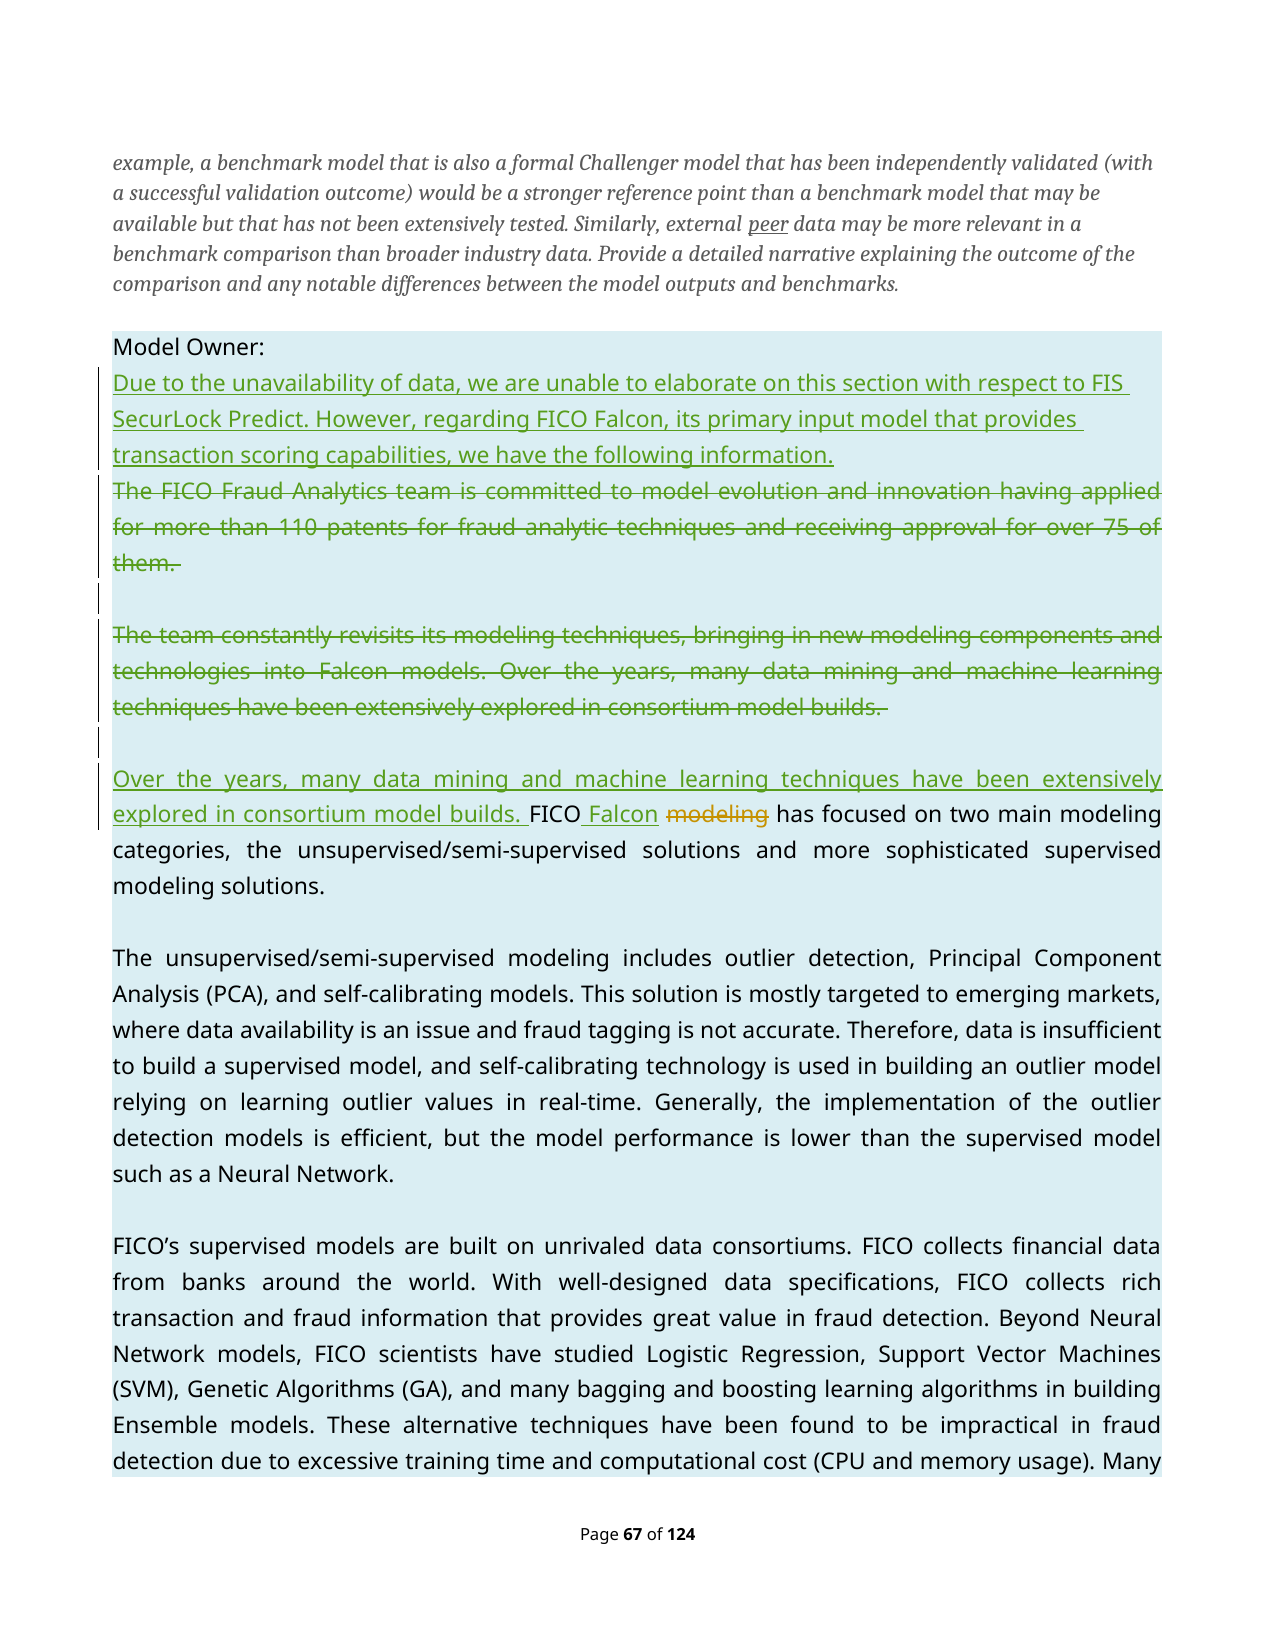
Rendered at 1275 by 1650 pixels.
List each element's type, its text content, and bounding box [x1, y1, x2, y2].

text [112, 150, 1162, 297]
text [112, 1230, 1162, 1477]
text FICO has focused on two main modeling categories, the unsupervised/semi-supervised solutions and more sophisticated supervised modeling solutions. [112, 790, 1162, 902]
text The unsupervised/semi-supervised modeling includes outlier detection, Principal Component Analysis (PCA), and self-calibrating models. This solution is mostly targeted to emerging markets, where data availability is an issue and fraud tagging is not accurate. Therefore, data is insufficient to build a supervised model, and self-calibrating technology is used in building an outlier model relying on learning outlier values in real-time. Generally, the implementation of the outlier detection models is efficient, but the model performance is lower than the supervised model such as a Neural Network. [112, 942, 1162, 1189]
text Model Owner: [112, 331, 1162, 362]
text FICO has focused on two main modeling categories, the unsupervised/semi-supervised solutions and more sophisticated supervised modeling solutions. [112, 762, 1162, 789]
